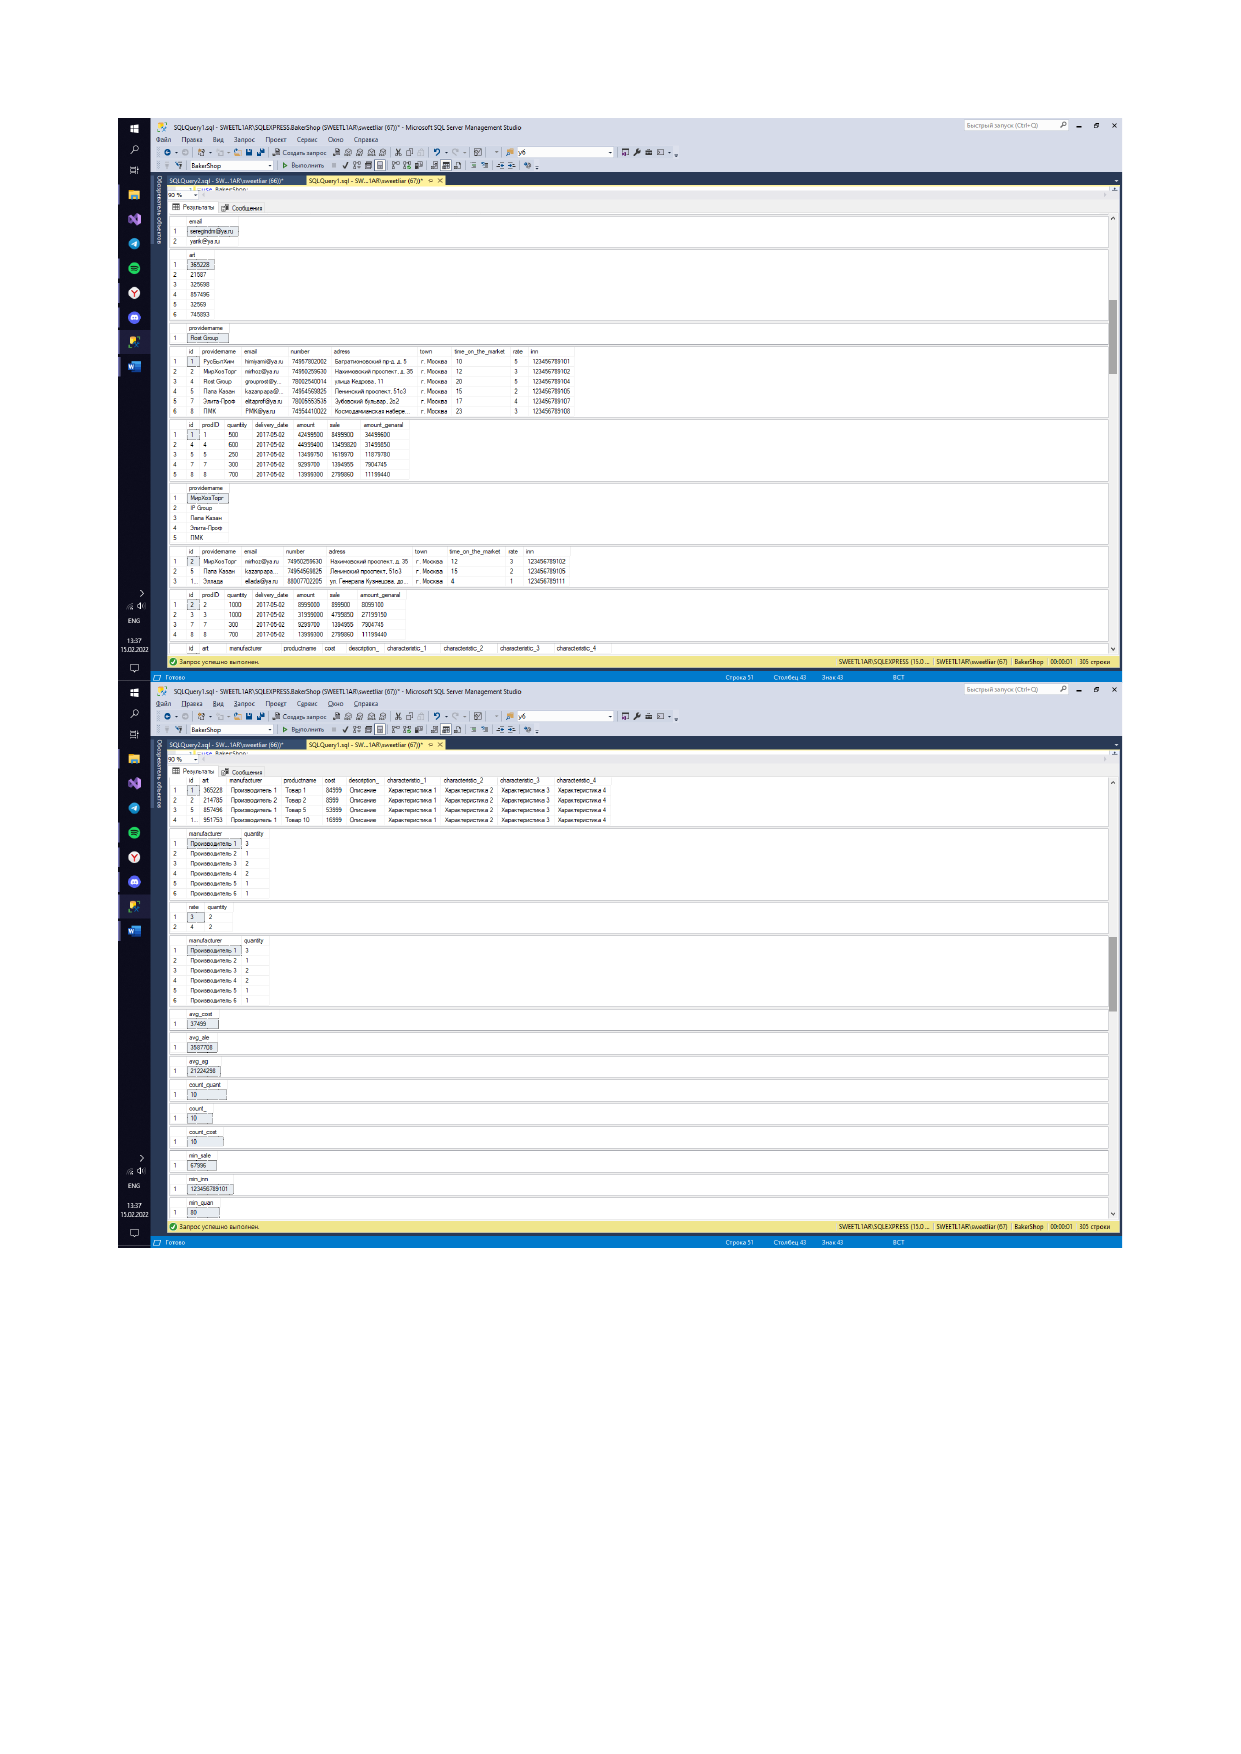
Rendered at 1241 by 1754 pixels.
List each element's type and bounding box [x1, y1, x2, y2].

picture [118, 118, 1123, 1248]
